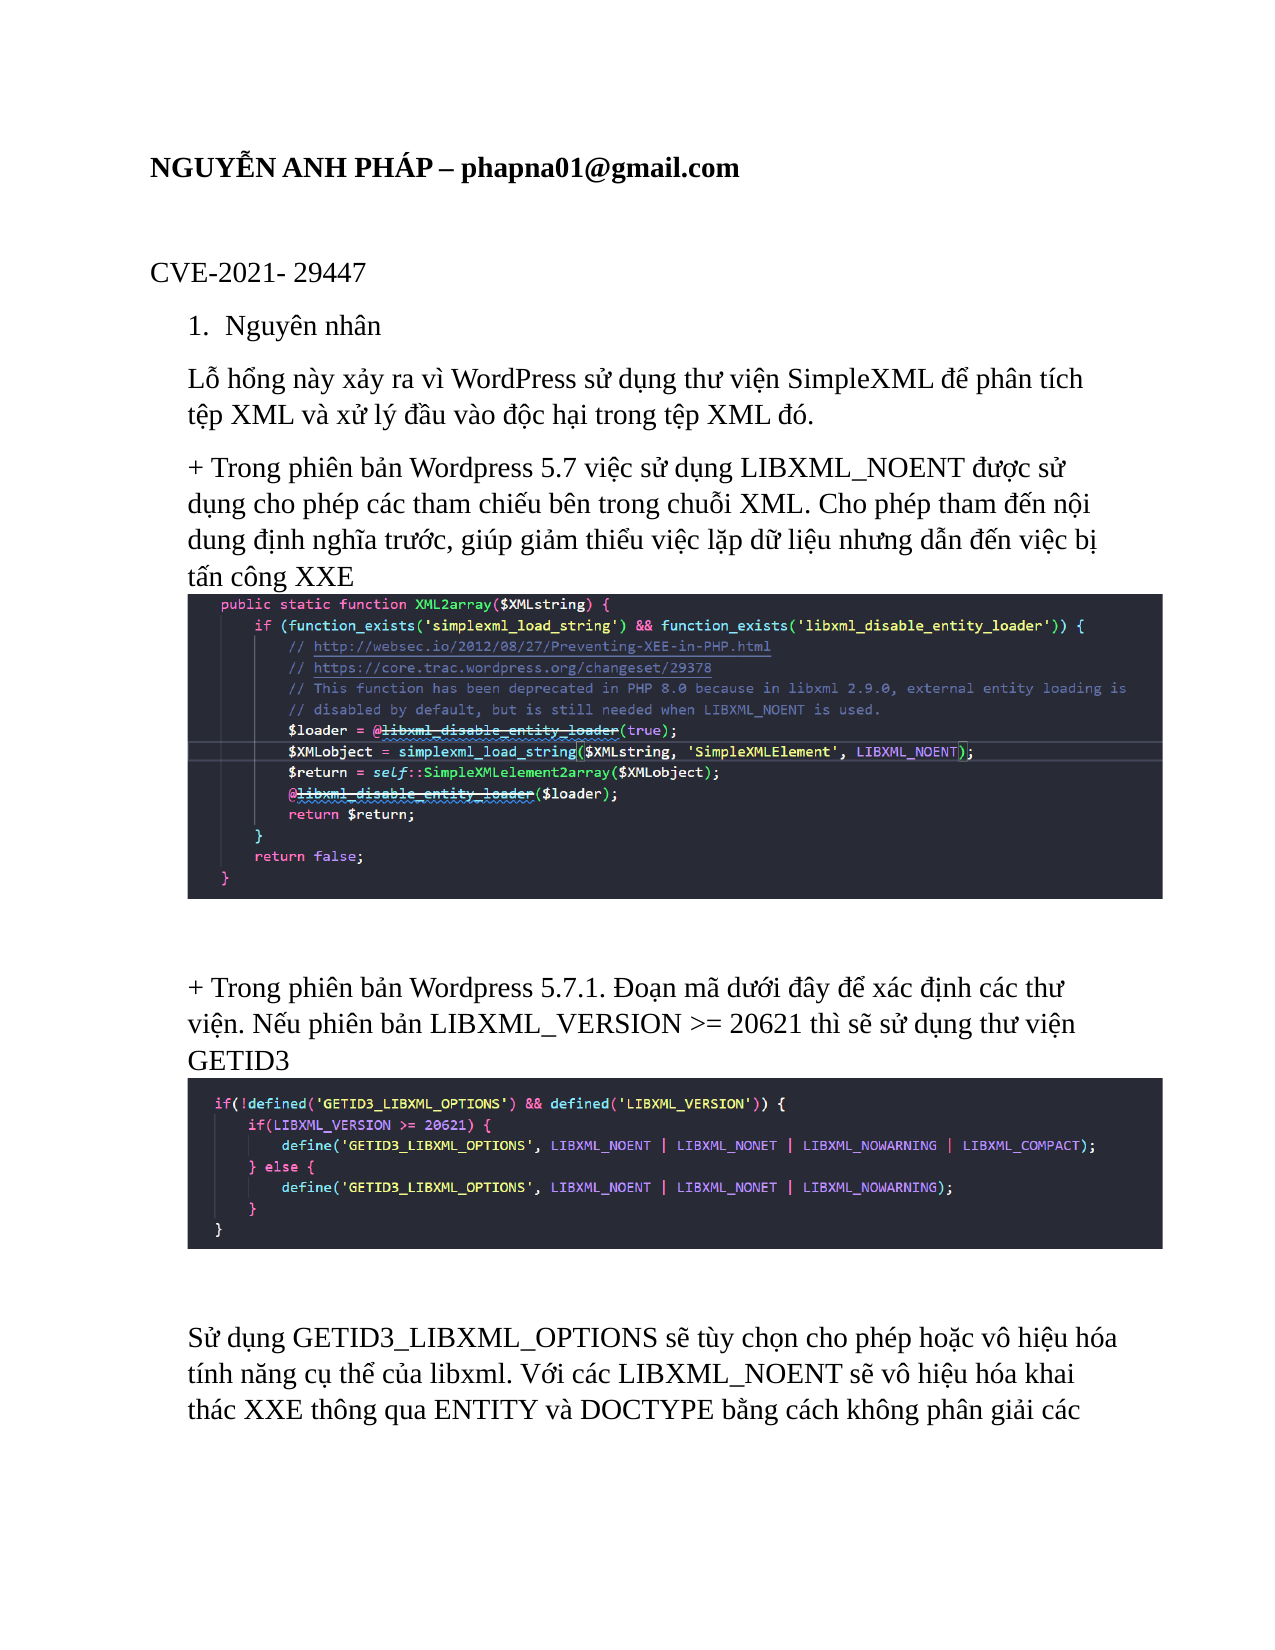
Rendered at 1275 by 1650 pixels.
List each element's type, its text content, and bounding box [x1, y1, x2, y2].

text CVE-2021- 29447 [150, 256, 1125, 289]
text NGUYỄN ANH PHÁP – phapna01@gmail.com [150, 150, 1125, 183]
text + Trong phiên bản Wordpress 5.7.1. Đoạn mã dưới đây để xác định các thư viện. Nếu phiên bản LIBXML_VERSION >= 20621 thì sẽ sử dụng thư viện GETID3 [187, 970, 1125, 1078]
text Lỗ hổng này xảy ra vì WordPress sử dụng thư viện SimpleXML để phân tích tệp XML và xử lý đầu vào độc hại trong tệp XML đó. [187, 361, 1125, 431]
text + Trong phiên bản Wordpress 5.7 việc sử dụng LIBXML_NOENT được sử dụng cho phép các tham chiếu bên trong chuỗi XML. Cho phép tham đến nội dung định nghĩa trước, giúp giảm thiểu việc lặp dữ liệu nhưng dẫn đến việc bị tấn công XXE [187, 450, 1125, 594]
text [187, 1320, 1125, 1426]
picture [187, 594, 1163, 899]
list Nguyên nhân [187, 308, 1125, 342]
picture [187, 1078, 1163, 1249]
